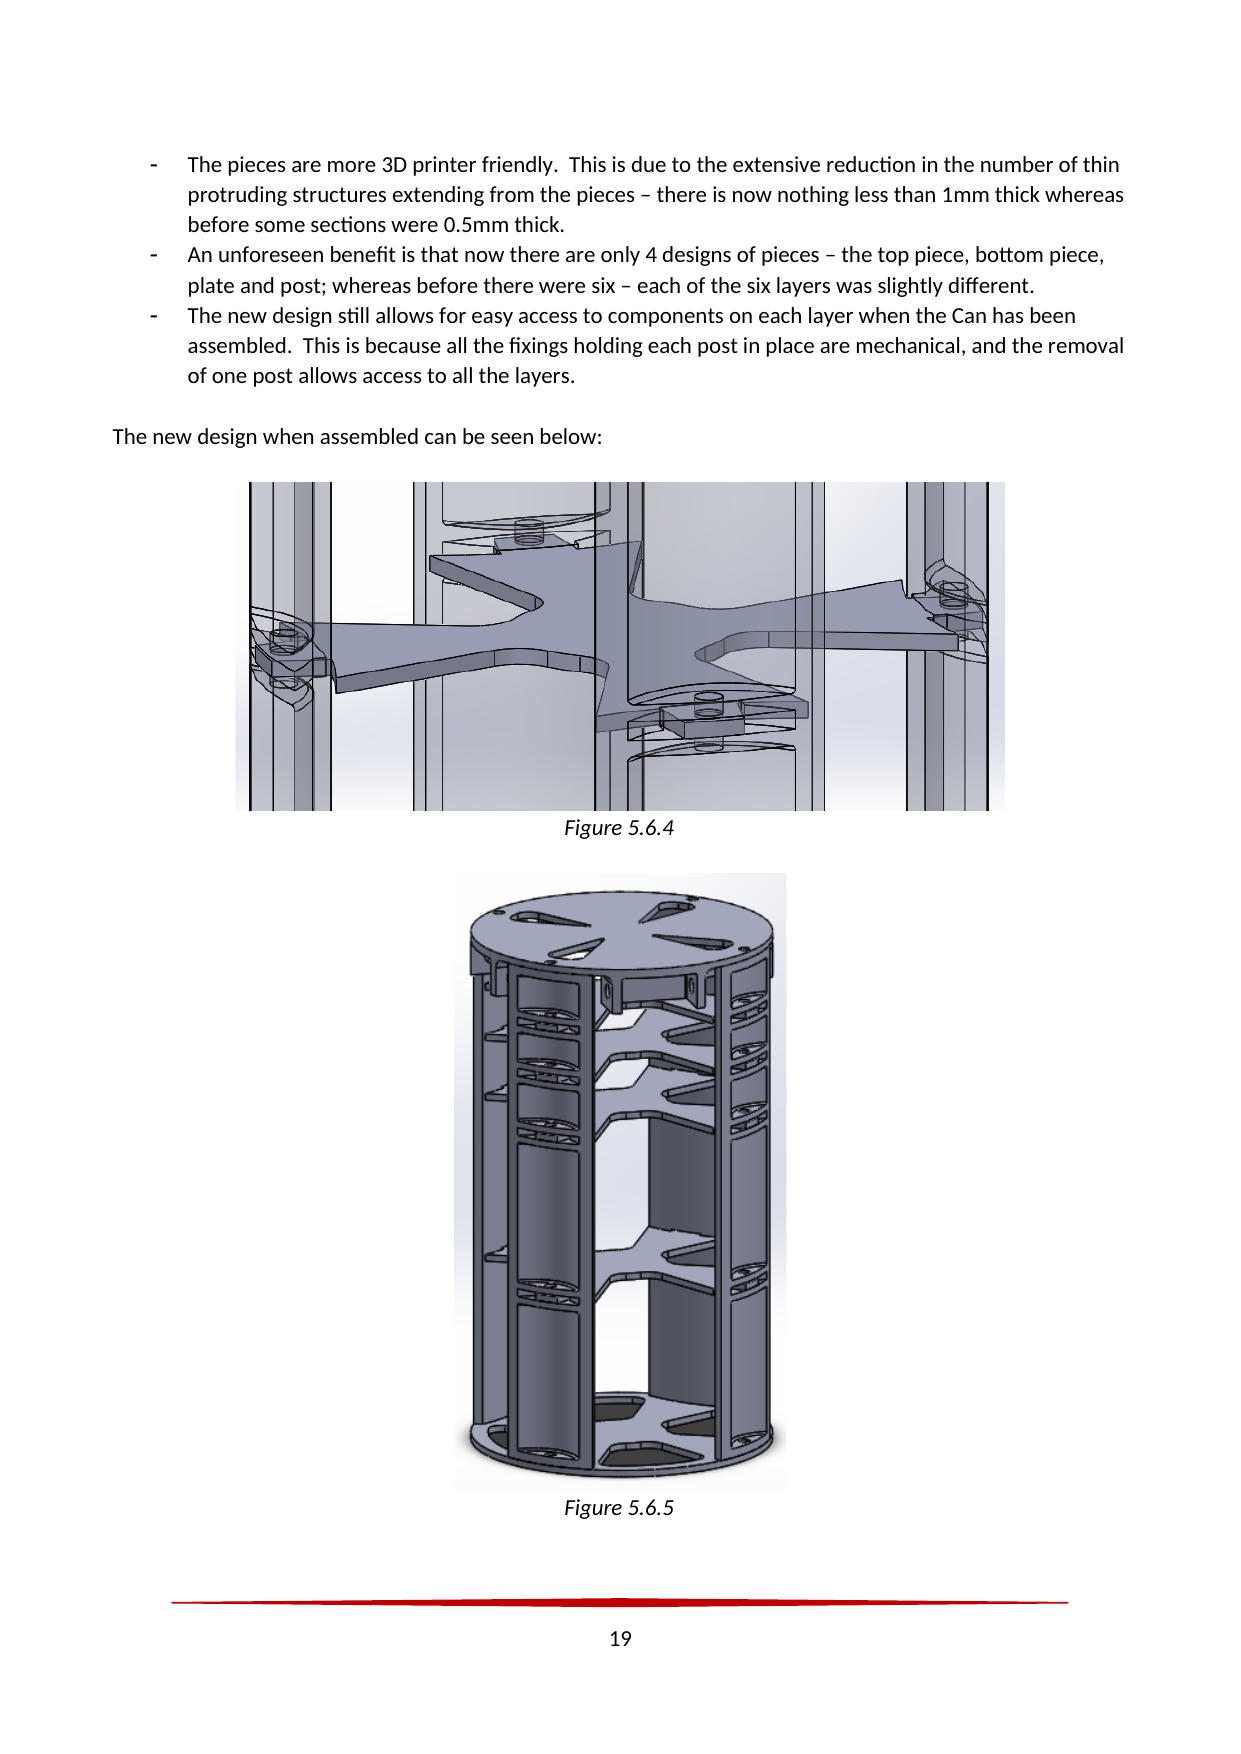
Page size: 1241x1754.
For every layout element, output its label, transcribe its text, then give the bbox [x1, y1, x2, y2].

list The pieces are more 3D printer friendly. This is due to the extensive reduction in the number of thin protruding structures extending from the pieces – there is now nothing less than 1mm thick whereas before some sections were 0.5mm thick. [150, 150, 1128, 238]
text Figure 5.6.5 [112, 1493, 1128, 1521]
picture [453, 873, 787, 1491]
list An unforeseen benefit is that now there are only 4 designs of pieces – the top piece, bottom piece, plate and post; whereas before there were six – each of the six layers was slightly different. [150, 241, 1128, 299]
list The new design still allows for easy access to components on each layer when the Can has been assembled. This is because all the fixings holding each post in place are mechanical, and the removal of one post allows access to all the layers. [150, 301, 1128, 389]
text Figure 5.6.4 [112, 813, 1128, 841]
text The new design when assembled can be seen below: [112, 422, 1128, 450]
picture [235, 482, 1005, 811]
